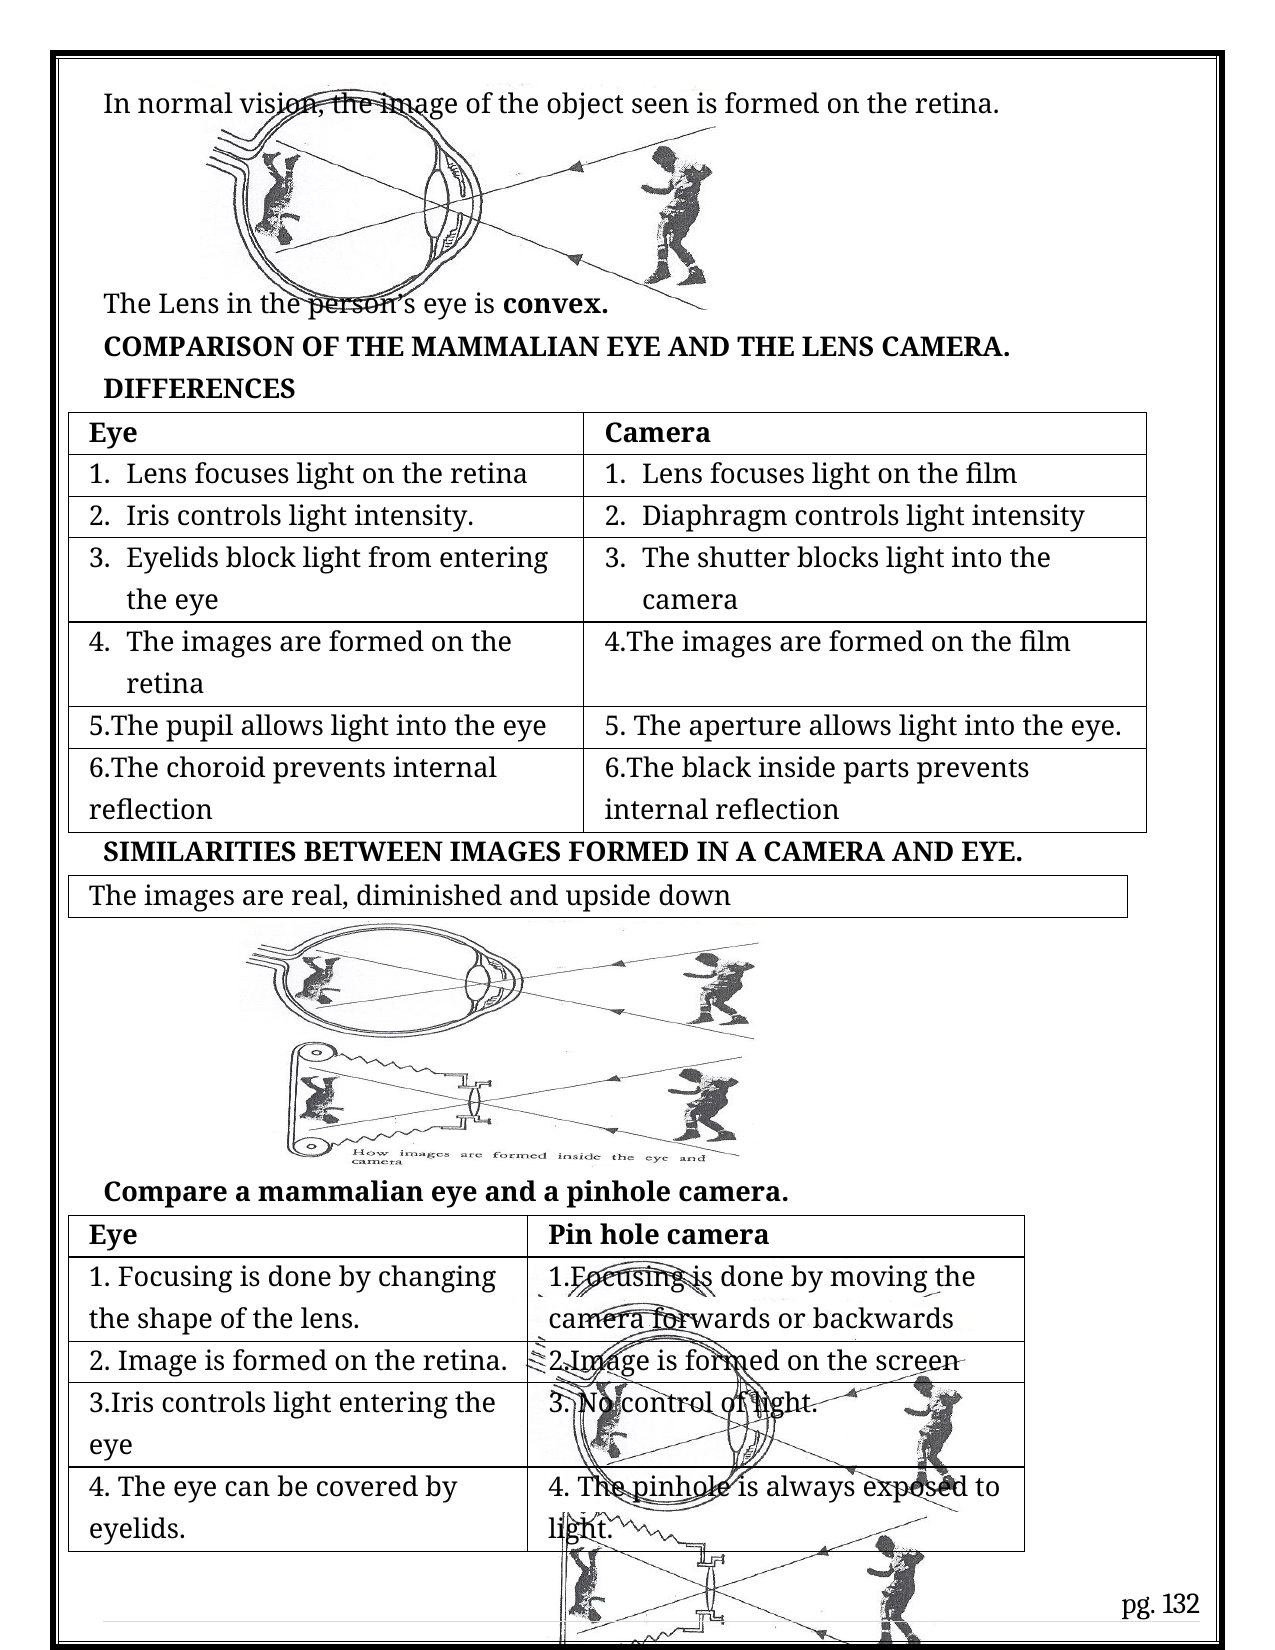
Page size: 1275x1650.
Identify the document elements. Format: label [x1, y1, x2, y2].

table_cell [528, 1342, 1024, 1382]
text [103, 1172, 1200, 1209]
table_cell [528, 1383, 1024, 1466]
picture [239, 919, 768, 1167]
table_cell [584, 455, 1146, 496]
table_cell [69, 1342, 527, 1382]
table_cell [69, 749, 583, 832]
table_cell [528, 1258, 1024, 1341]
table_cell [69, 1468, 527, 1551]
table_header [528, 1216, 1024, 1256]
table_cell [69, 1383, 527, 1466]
picture [200, 121, 725, 285]
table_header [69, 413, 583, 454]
picture [520, 1622, 947, 1641]
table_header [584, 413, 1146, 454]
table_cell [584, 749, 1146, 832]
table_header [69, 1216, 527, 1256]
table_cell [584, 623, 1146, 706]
picture [520, 1552, 947, 1621]
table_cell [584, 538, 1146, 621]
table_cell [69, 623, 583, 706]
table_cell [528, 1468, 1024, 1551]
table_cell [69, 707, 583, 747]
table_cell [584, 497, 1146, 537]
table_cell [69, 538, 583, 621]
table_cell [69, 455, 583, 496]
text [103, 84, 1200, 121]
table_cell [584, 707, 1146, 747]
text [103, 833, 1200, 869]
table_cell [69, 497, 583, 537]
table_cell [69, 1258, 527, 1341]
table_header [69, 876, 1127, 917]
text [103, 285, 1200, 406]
